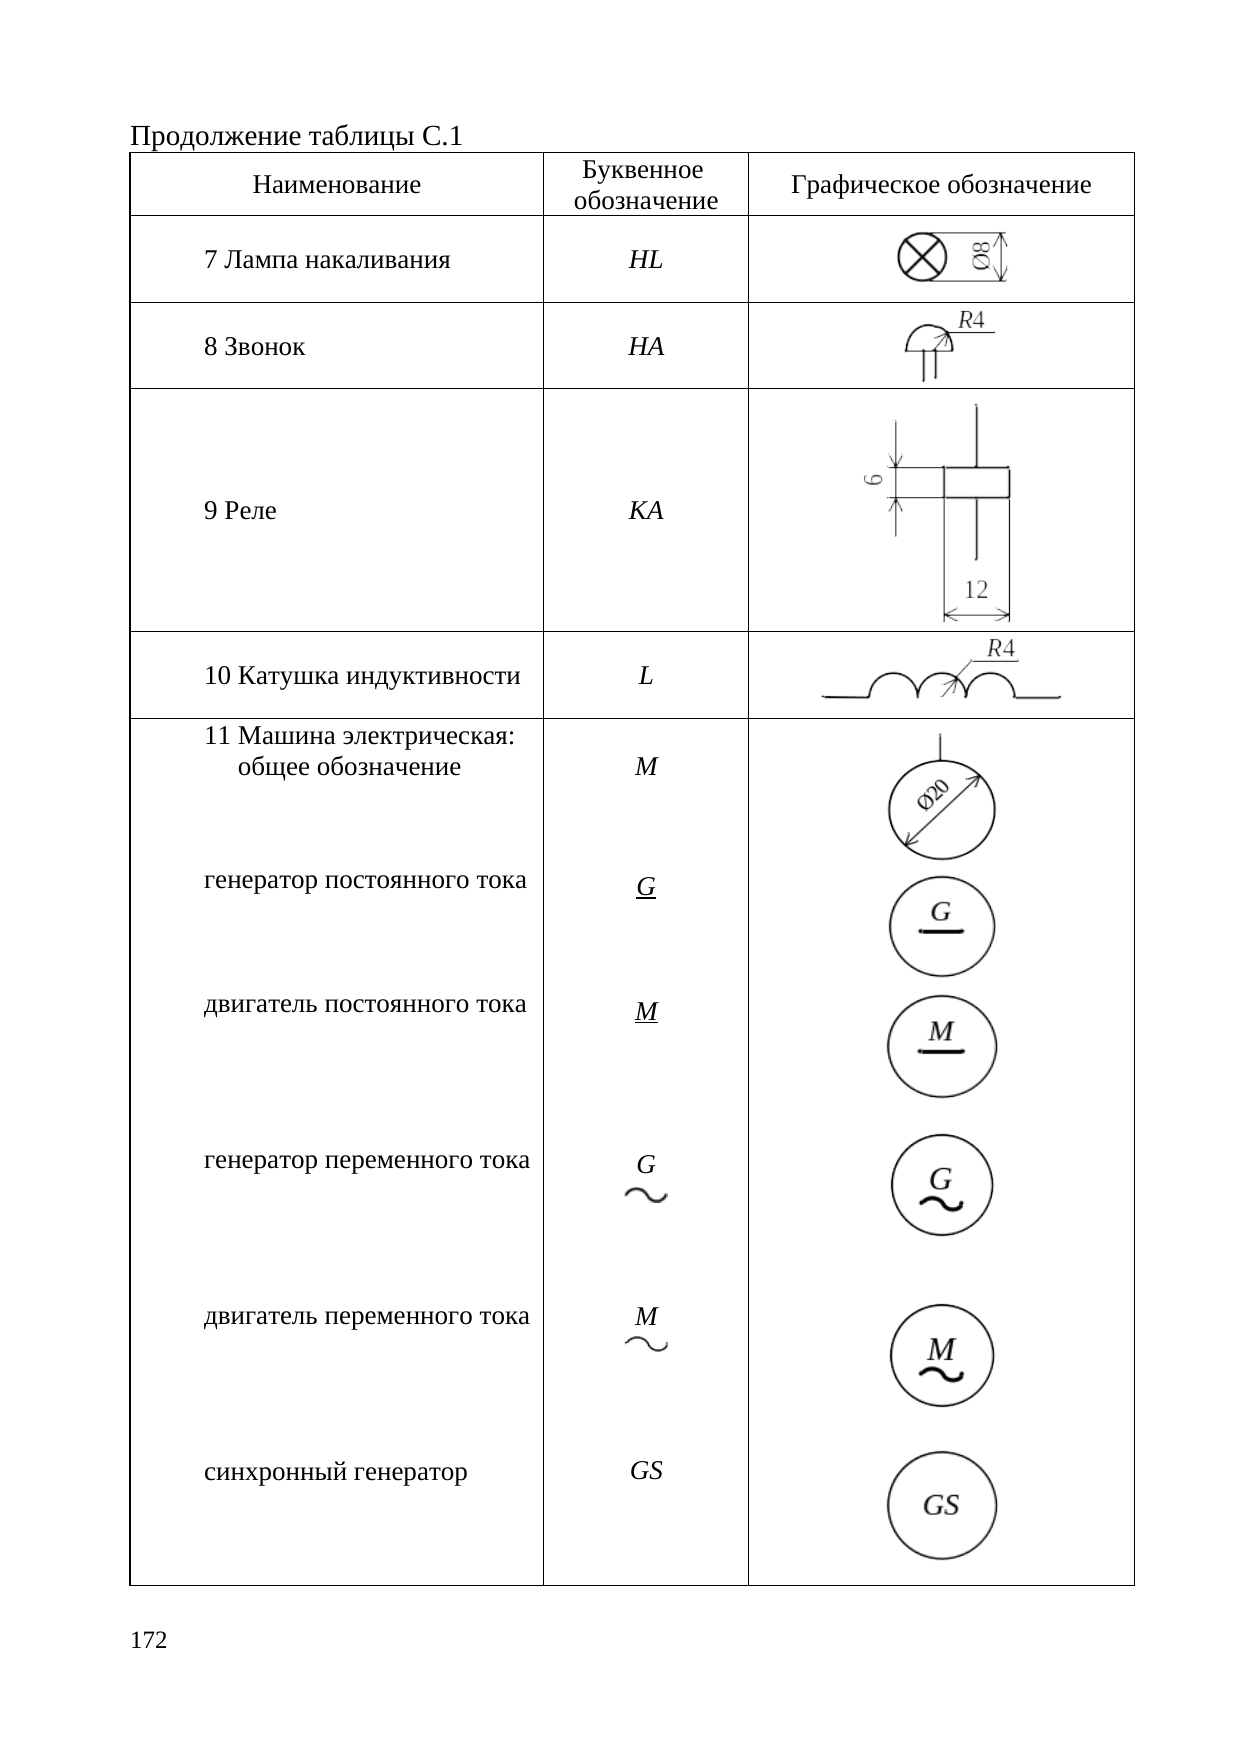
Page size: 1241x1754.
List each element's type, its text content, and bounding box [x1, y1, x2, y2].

picture [624, 1187, 668, 1203]
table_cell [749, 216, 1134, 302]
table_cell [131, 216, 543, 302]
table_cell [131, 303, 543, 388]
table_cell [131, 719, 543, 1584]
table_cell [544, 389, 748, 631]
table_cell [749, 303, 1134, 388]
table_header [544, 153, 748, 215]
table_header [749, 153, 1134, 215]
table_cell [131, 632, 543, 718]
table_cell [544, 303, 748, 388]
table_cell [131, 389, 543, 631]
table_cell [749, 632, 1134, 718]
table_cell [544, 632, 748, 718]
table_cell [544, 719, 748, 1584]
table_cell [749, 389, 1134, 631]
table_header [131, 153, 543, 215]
text Продолжение таблицы C.1 [130, 118, 1133, 152]
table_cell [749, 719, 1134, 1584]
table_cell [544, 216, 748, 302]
